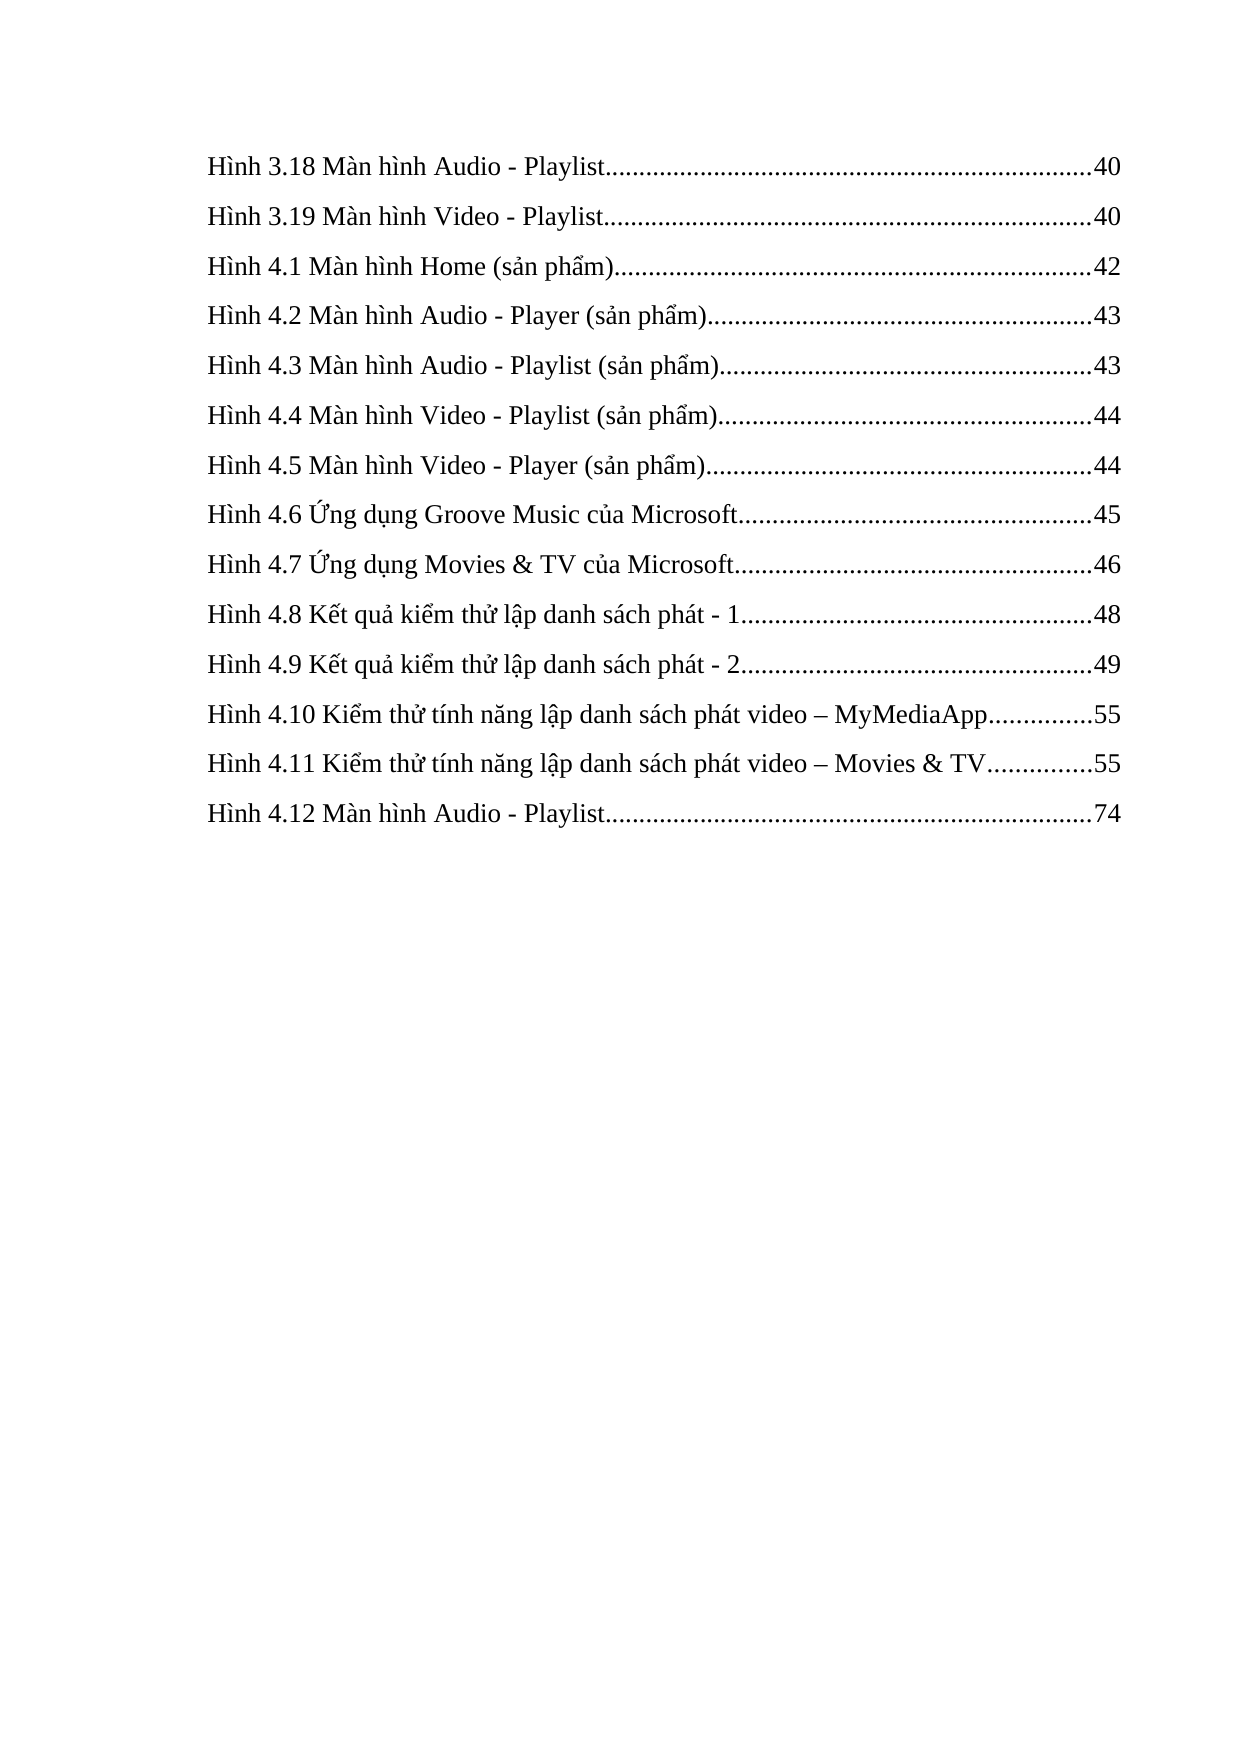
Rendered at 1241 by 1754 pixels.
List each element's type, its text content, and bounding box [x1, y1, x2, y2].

text Hình 4.4 Màn hình Video - Playlist (sản phẩm) 44 [207, 399, 1122, 430]
text Hình 4.2 Màn hình Audio - Player (sản phẩm) 43 [207, 299, 1122, 331]
text Hình 4.8 Kết quả kiểm thử lập danh sách phát - 1 48 [207, 598, 1122, 629]
text Hình 4.6 Ứng dụng Groove Music của Microsoft 45 [207, 498, 1122, 530]
text Hình 4.10 Kiểm thử tính năng lập danh sách phát video – MyMediaApp 55 [207, 698, 1122, 729]
text Hình 3.18 Màn hình Audio - Playlist 40 [207, 150, 1122, 181]
text Hình 4.7 Ứng dụng Movies & TV của Microsoft 46 [207, 548, 1122, 579]
text Hình 4.5 Màn hình Video - Player (sản phẩm) 44 [207, 449, 1122, 480]
text Hình 4.9 Kết quả kiểm thử lập danh sách phát - 2 49 [207, 648, 1122, 679]
text Hình 4.12 Màn hình Audio - Playlist 74 [207, 797, 1122, 828]
text Hình 3.19 Màn hình Video - Playlist 40 [207, 200, 1122, 231]
text Hình 4.11 Kiểm thử tính năng lập danh sách phát video – Movies & TV 55 [207, 747, 1122, 779]
text Hình 4.3 Màn hình Audio - Playlist (sản phẩm) 43 [207, 349, 1122, 380]
text Hình 4.1 Màn hình Home (sản phẩm) 42 [207, 249, 1122, 281]
